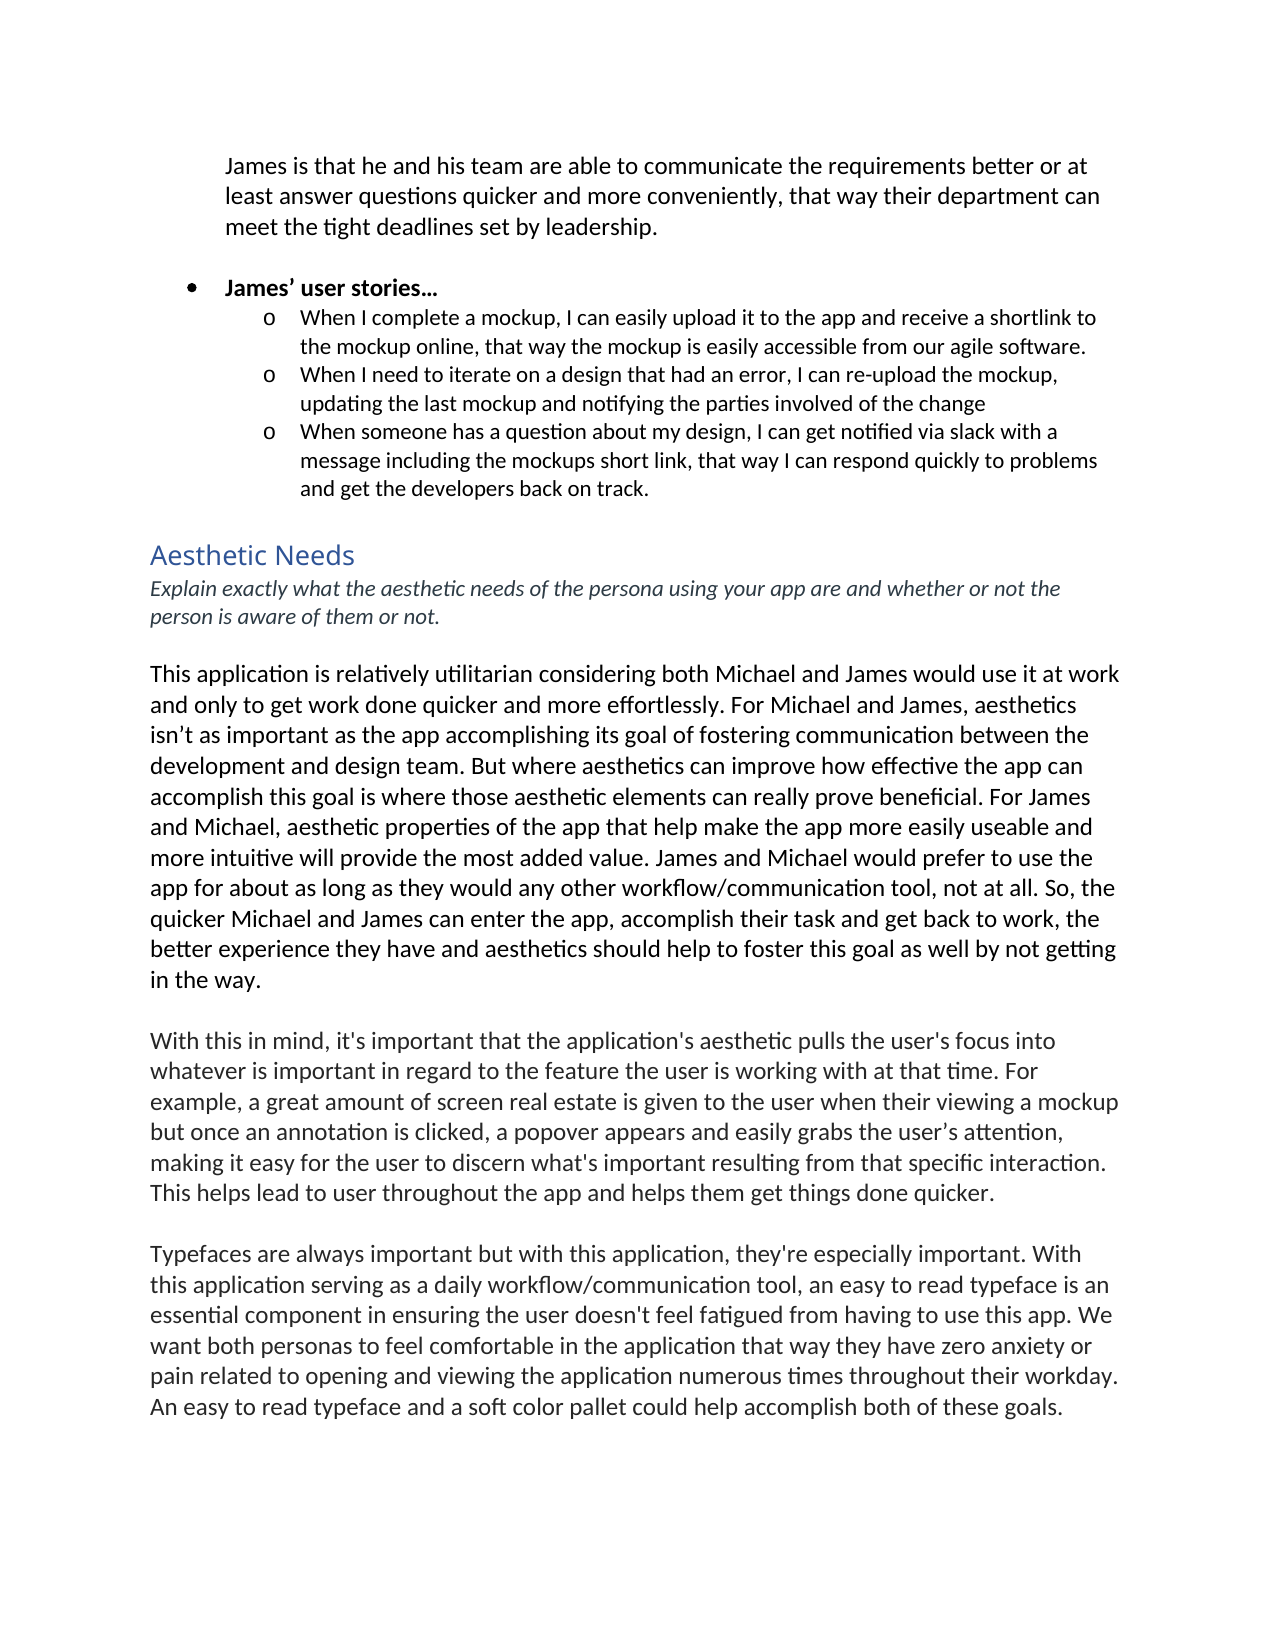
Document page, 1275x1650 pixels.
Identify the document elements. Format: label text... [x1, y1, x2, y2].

subtitle Aesthetic Needs [150, 537, 1125, 574]
text Typefaces are always important but with this application, they're especially important. With this application serving as a daily workflow/communication tool, an easy to read typeface is an essential component in ensuring the user doesn't feel fatigued from having to use this app. We want both personas to feel comfortable in the application that way they have zero anxiety or pain related to opening and viewing the application numerous times throughout their workday. An easy to read typeface and a soft color pallet could help accomplish both of these goals. [150, 1238, 1125, 1422]
list James’ user stories… [187, 272, 1125, 303]
text This application is relatively utilitarian considering both Michael and James would use it at work and only to get work done quicker and more effortlessly. For Michael and James, aesthetics isn’t as important as the app accomplishing its goal of fostering communication between the development and design team. But where aesthetics can improve how effective the app can accomplish this goal is where those aesthetic elements can really prove beneficial. For James and Michael, aesthetic properties of the app that help make the app more easily useable and more intuitive will provide the most added value. James and Michael would prefer to use the app for about as long as they would any other workflow/communication tool, not at all. So, the quicker Michael and James can enter the app, accomplish their task and get back to work, the better experience they have and aesthetics should help to foster this goal as well by not getting in the way. [150, 658, 1125, 994]
list When someone has a question about my design, I can get notified via slack with a message including the mockups short link, that way I can respond quickly to problems and get the developers back on track. [262, 417, 1125, 502]
list When I need to iterate on a design that had an error, I can re-upload the mockup, updating the last mockup and notifying the parties involved of the change [262, 360, 1125, 417]
text With this in mind, it's important that the application's aesthetic pulls the user's focus into whatever is important in regard to the feature the user is working with at that time. For example, a great amount of screen real estate is given to the user when their viewing a mockup but once an annotation is clicked, a popover appears and easily grabs the user’s attention, making it easy for the user to discern what's important resulting from that specific interaction. This helps lead to user throughout the app and helps them get things done quicker. [150, 1025, 1125, 1208]
text Explain exactly what the aesthetic needs of the persona using your app are and whether or not the person is aware of them or not. [441, 574, 1125, 630]
list When I complete a mockup, I can easily upload it to the app and receive a shortlink to the mockup online, that way the mockup is easily accessible from our agile software. [262, 303, 1125, 360]
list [187, 150, 1125, 242]
